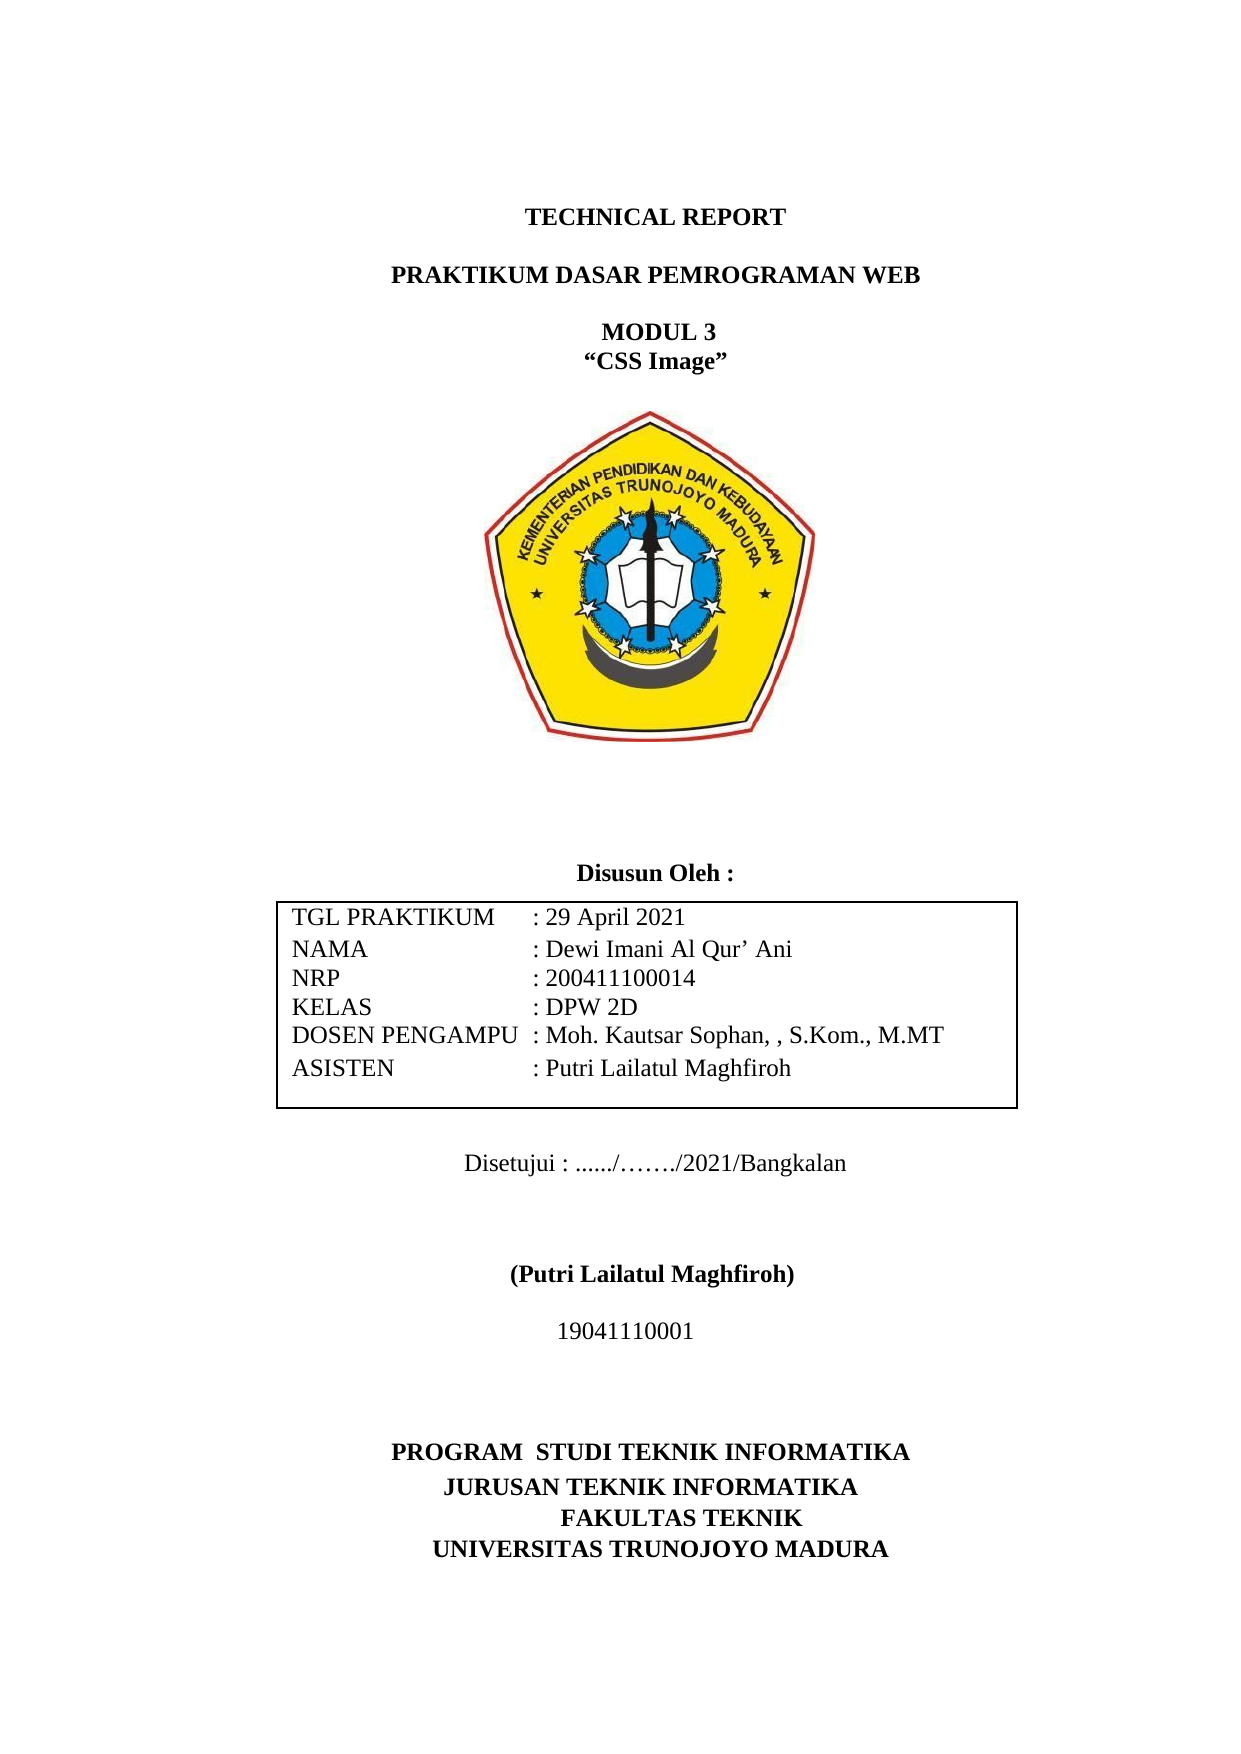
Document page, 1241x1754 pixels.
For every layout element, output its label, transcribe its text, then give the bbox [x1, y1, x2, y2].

text UNIVERSITAS TRUNOJOYO MADURA [300, 1534, 979, 1563]
picture [484, 411, 815, 742]
subtitle JURUSAN TEKNIK INFORMATIKA [325, 1472, 977, 1501]
subtitle TECHNICAL REPORT [332, 202, 979, 231]
text “CSS Image” [332, 346, 979, 375]
text Disetujui : ....../……./2021/Bangkalan [331, 1148, 979, 1177]
text PRAKTIKUM DASAR PEMROGRAMAN WEB [332, 260, 979, 288]
text (Putri Lailatul Maghfiroh) [326, 1259, 979, 1287]
text FAKULTAS TEKNIK [342, 1503, 979, 1532]
subtitle Disusun Oleh : [332, 858, 979, 887]
subtitle PROGRAM STUDI TEKNIK INFORMATIKA [325, 1437, 977, 1466]
text 19041110001 [175, 1316, 1076, 1345]
text MODUL 3 [332, 317, 979, 346]
